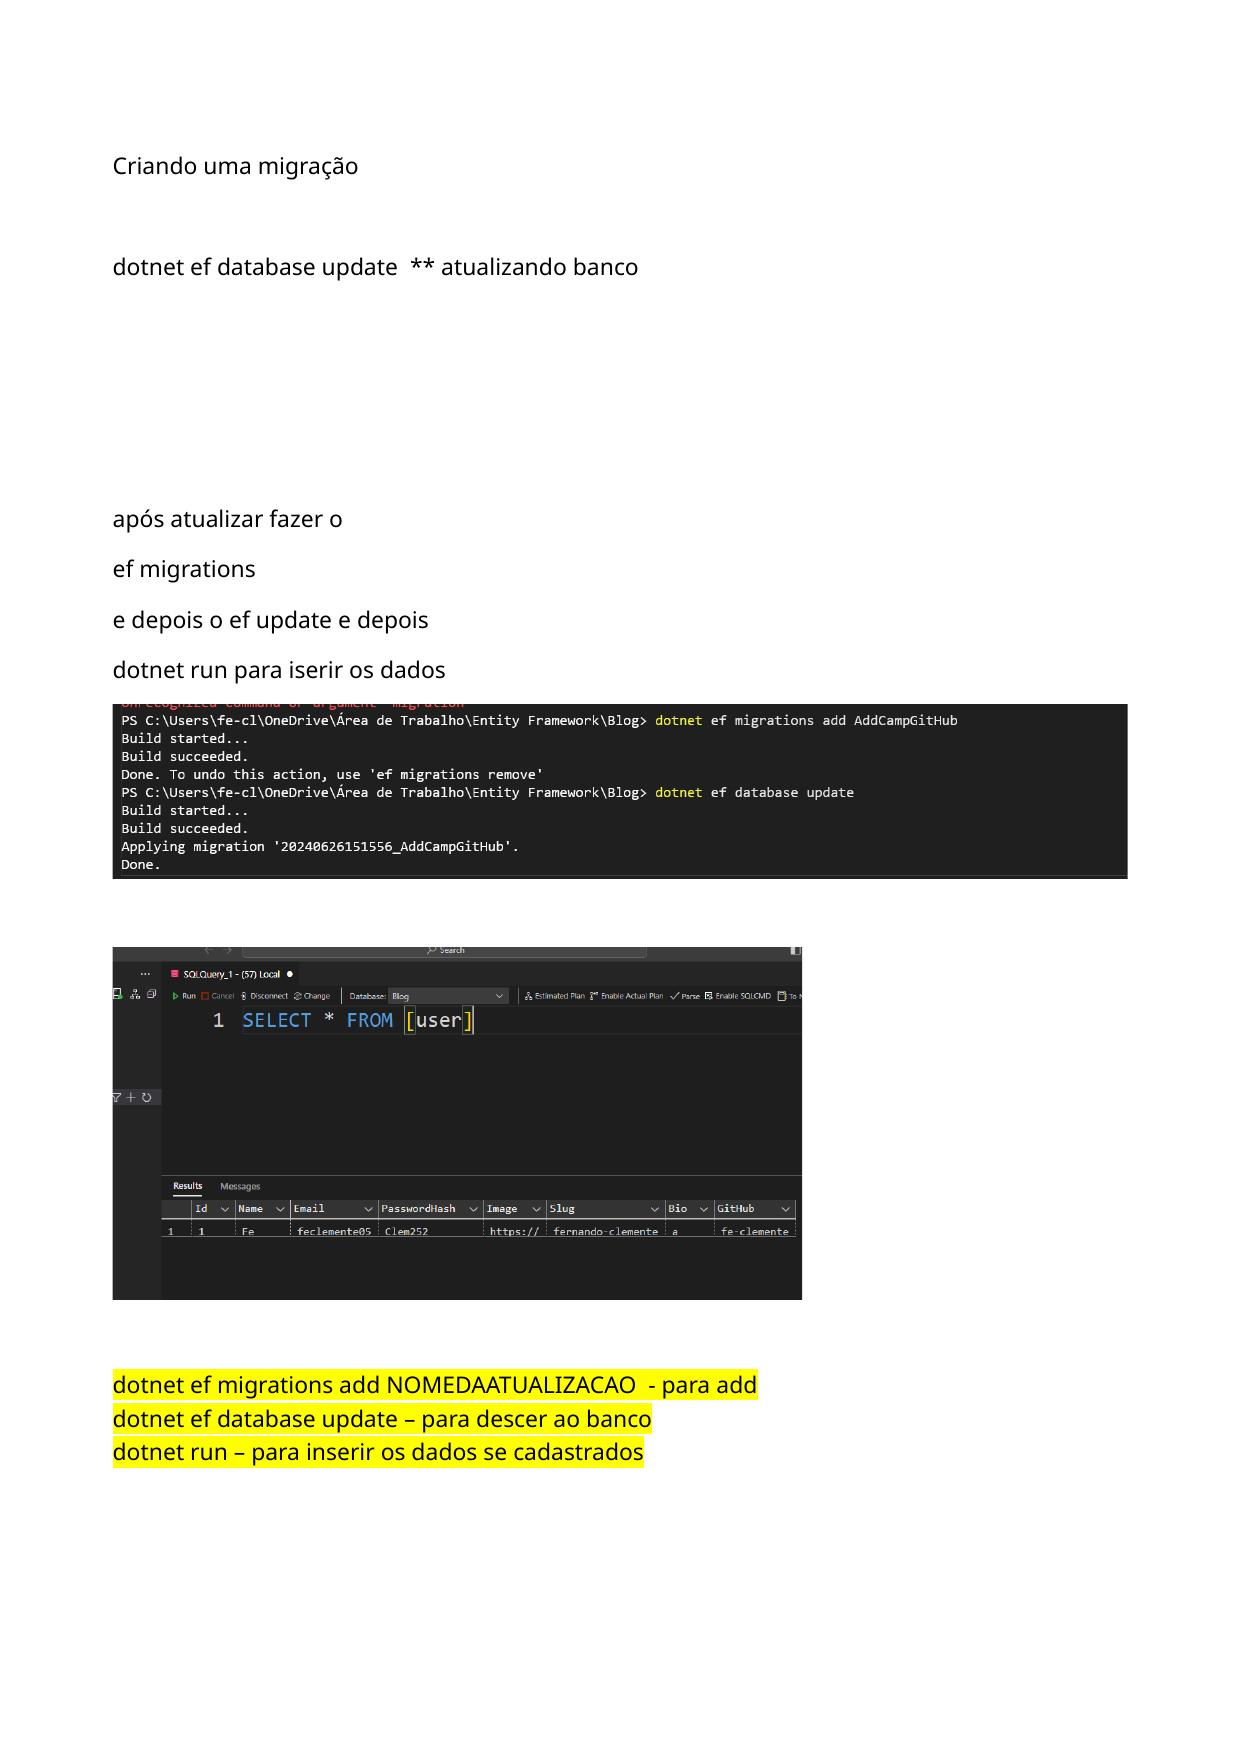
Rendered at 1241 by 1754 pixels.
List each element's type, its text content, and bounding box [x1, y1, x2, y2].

text dotnet ef database update ** atualizando banco [112, 251, 1128, 282]
picture [112, 947, 803, 1300]
text após atualizar fazer o [112, 503, 1128, 534]
text dotnet ef migrations add NOMEDAATUALIZACAO - para add dotnet ef database update – para descer ao banco dotnet run – para inserir os dados se cadastrados [112, 1369, 1128, 1501]
picture [112, 704, 1128, 879]
text dotnet run para iserir os dados [112, 654, 1128, 685]
text ef migrations [112, 553, 1128, 584]
text Criando uma migração [112, 150, 1128, 181]
text e depois o ef update e depois [112, 604, 1128, 635]
